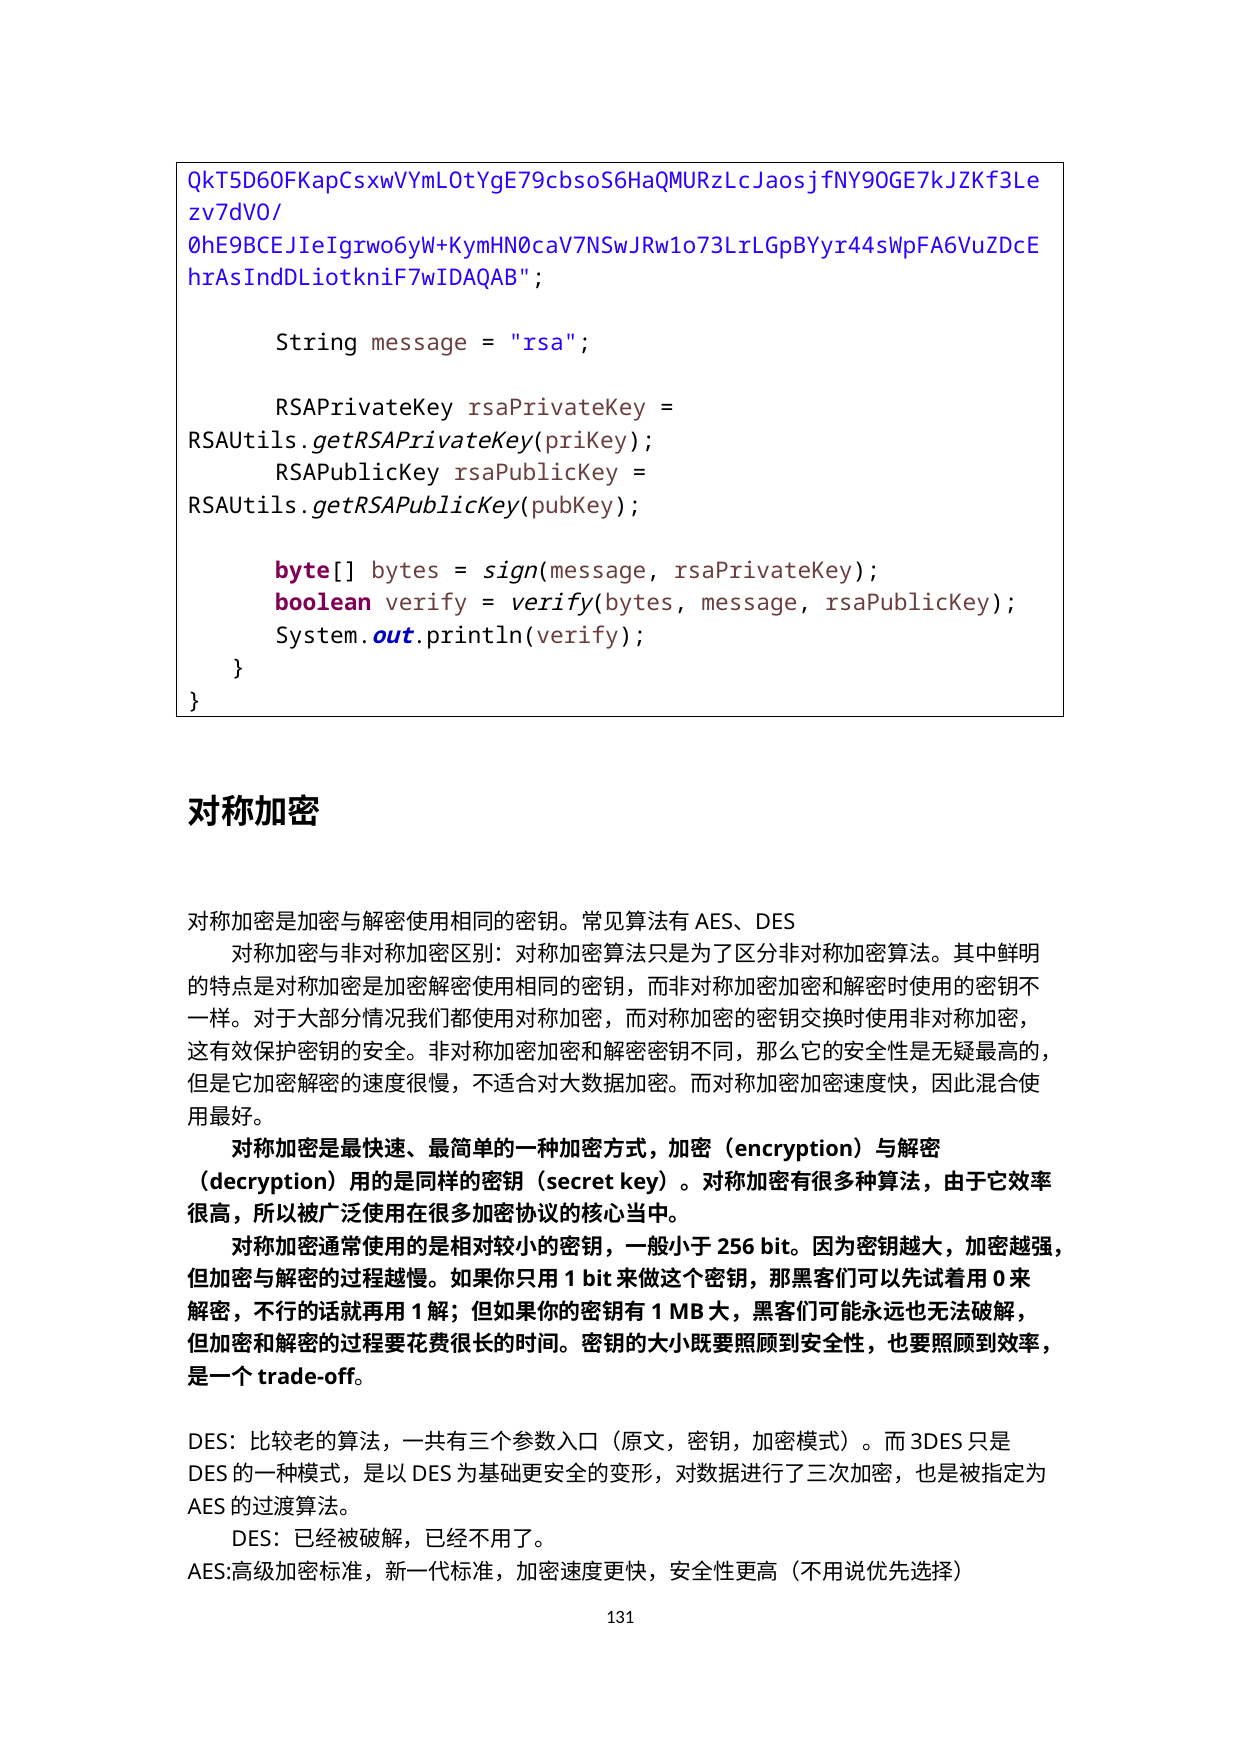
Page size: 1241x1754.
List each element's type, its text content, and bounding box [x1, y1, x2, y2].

text 对称加密通常使用的是相对较小的密钥，一般小于256 bit。因为密钥越大，加密越强，但加密与解密的过程越慢。如果你只用1 bit来做这个密钥，那黑客们可以先试着用0来解密，不行的话就再用1解；但如果你的密钥有1 MB大，黑客们可能永远也无法破解，但加密和解密的过程要花费很长的时间。密钥的大小既要照顾到安全性，也要照顾到效率，是一个trade-off。 [187, 1228, 1053, 1391]
text DES：已经被破解，已经不用了。 [187, 1521, 1053, 1553]
text AES:高级加密标准，新一代标准，加密速度更快，安全性更高（不用说优先选择） [187, 1553, 1053, 1586]
text 对称加密是最快速、最简单的一种加密方式，加密（encryption）与解密（decryption）用的是同样的密钥（secret key）。对称加密有很多种算法，由于它效率很高，所以被广泛使用在很多加密协议的核心当中。 [187, 1131, 1053, 1228]
subtitle 对称加密 [187, 776, 1053, 841]
text 对称加密与非对称加密区别：对称加密算法只是为了区分非对称加密算法。其中鲜明的特点是对称加密是加密解密使用相同的密钥，而非对称加密加密和解密时使用的密钥不一样。对于大部分情况我们都使用对称加密，而对称加密的密钥交换时使用非对称加密，这有效保护密钥的安全。非对称加密加密和解密密钥不同，那么它的安全性是无疑最高的，但是它加密解密的速度很慢，不适合对大数据加密。而对称加密加密速度快，因此混合使用最好。 [187, 936, 1053, 1131]
text DES：比较老的算法，一共有三个参数入口（原文，密钥，加密模式）。而3DES只是DES的一种模式，是以DES为基础更安全的变形，对数据进行了三次加密，也是被指定为AES的过渡算法。 [187, 1423, 1053, 1521]
text 对称加密是加密与解密使用相同的密钥。常见算法有AES、DES [187, 903, 1053, 936]
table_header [177, 163, 1063, 716]
